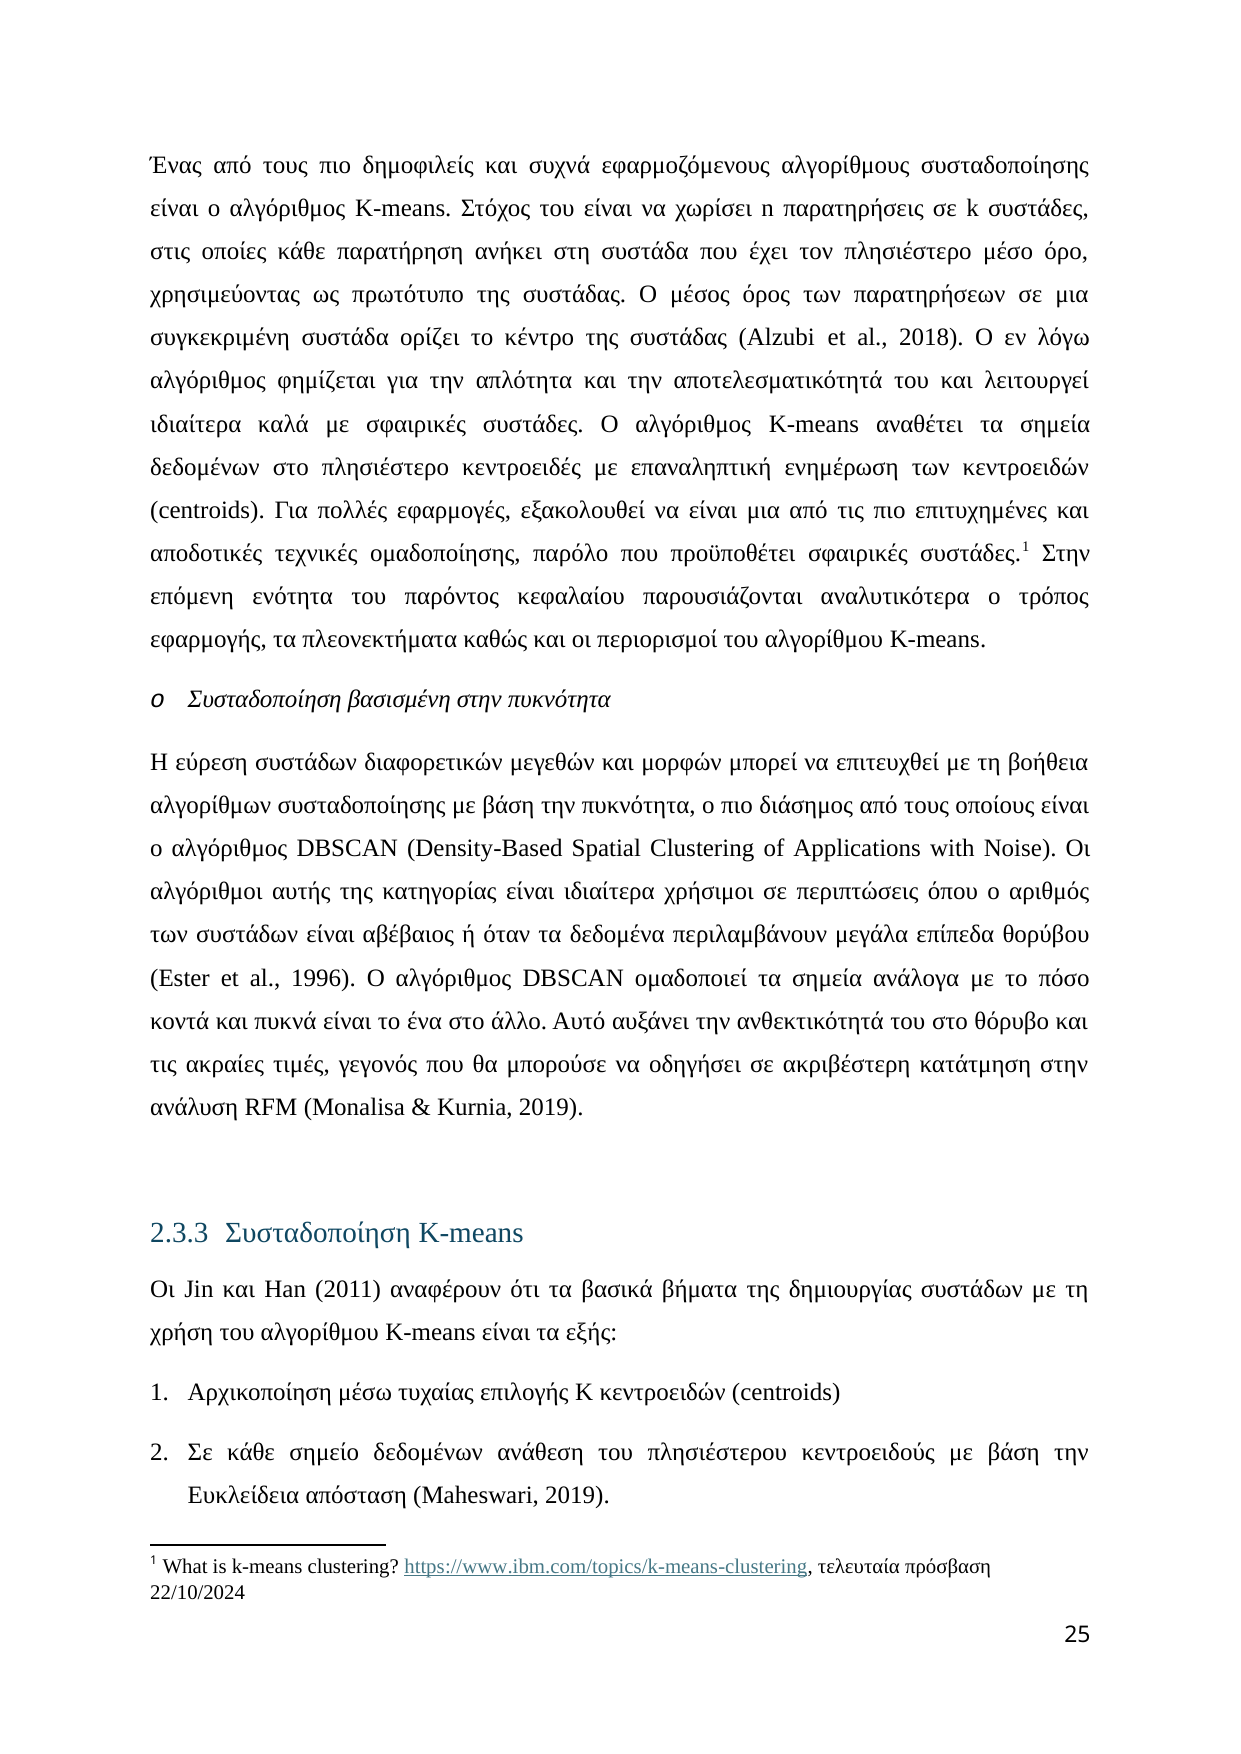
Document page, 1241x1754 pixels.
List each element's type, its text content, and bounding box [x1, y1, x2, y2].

list Συσταδοποίηση βασισμένη στην πυκνότητα [150, 684, 1090, 715]
subtitle Συσταδοποίηση K-means [150, 1215, 1090, 1249]
text Η εύρεση συστάδων διαφορετικών μεγεθών και μορφών μπορεί να επιτευχθεί με τη βοήθεια αλγορίθμων συσταδοποίησης με βάση την πυκνότητα, ο πιο διάσημος από τους οποίους είναι ο αλγόριθμος DBSCAN (Density-Based Spatial Clustering of Applications with Noise). Οι αλγόριθμοι αυτής της κατηγορίας είναι ιδιαίτερα χρήσιμοι σε περιπτώσεις όπου ο αριθμός των συστάδων είναι αβέβαιος ή όταν τα δεδομένα περιλαμβάνουν μεγάλα επίπεδα θορύβου (Ester et al., 1996). Ο αλγόριθμος DBSCAN ομαδοποιεί τα σημεία ανάλογα με το πόσο κοντά και πυκνά είναι το ένα στο άλλο. Αυτό αυξάνει την ανθεκτικότητά του στο θόρυβο και τις ακραίες τιμές, γεγονός που θα μπορούσε να οδηγήσει σε ακριβέστερη κατάτμηση στην ανάλυση RFM (Monalisa & Kurnia, 2019). [150, 747, 1090, 1121]
list Αρχικοποίηση μέσω τυχαίας επιλογής K κεντροειδών (centroids) [150, 1377, 1090, 1406]
list Σε κάθε σημείο δεδομένων ανάθεση του πλησιέστερου κεντροειδούς με βάση την Ευκλείδεια απόσταση (Maheswari, 2019). [150, 1437, 1090, 1509]
text Οι Jin και Han (2011) αναφέρουν ότι τα βασικά βήματα της δημιουργίας συστάδων με τη χρήση του αλγορίθμου K-means είναι τα εξής: [150, 1274, 1090, 1346]
text Ένας από τους πιο δημοφιλείς και συχνά εφαρμοζόμενους αλγορίθμους συσταδοποίησης είναι ο αλγόριθμος K-means. Στόχος του είναι να χωρίσει n παρατηρήσεις σε k συστάδες, στις οποίες κάθε παρατήρηση ανήκει στη συστάδα που έχει τον πλησιέστερο μέσο όρο, χρησιμεύοντας ως πρωτότυπο της συστάδας. Ο μέσος όρος των παρατηρήσεων σε μια συγκεκριμένη συστάδα ορίζει το κέντρο της συστάδας (Alzubi et al., 2018). Ο εν λόγω αλγόριθμος φημίζεται για την απλότητα και την αποτελεσματικότητά του και λειτουργεί ιδιαίτερα καλά με σφαιρικές συστάδες. Ο αλγόριθμος K-means αναθέτει τα σημεία δεδομένων στο πλησιέστερο κεντροειδές με επαναληπτική ενημέρωση των κεντροειδών (centroids). Για πολλές εφαρμογές, εξακολουθεί να είναι μια από τις πιο επιτυχημένες και αποδοτικές τεχνικές ομαδοποίησης, παρόλο που προϋποθέτει σφαιρικές συστάδες. Στην επόμενη ενότητα του παρόντος κεφαλαίου παρουσιάζονται αναλυτικότερα ο τρόπος εφαρμογής, τα πλεονεκτήματα καθώς και οι περιορισμοί του αλγορίθμου K-means. [150, 150, 1090, 653]
